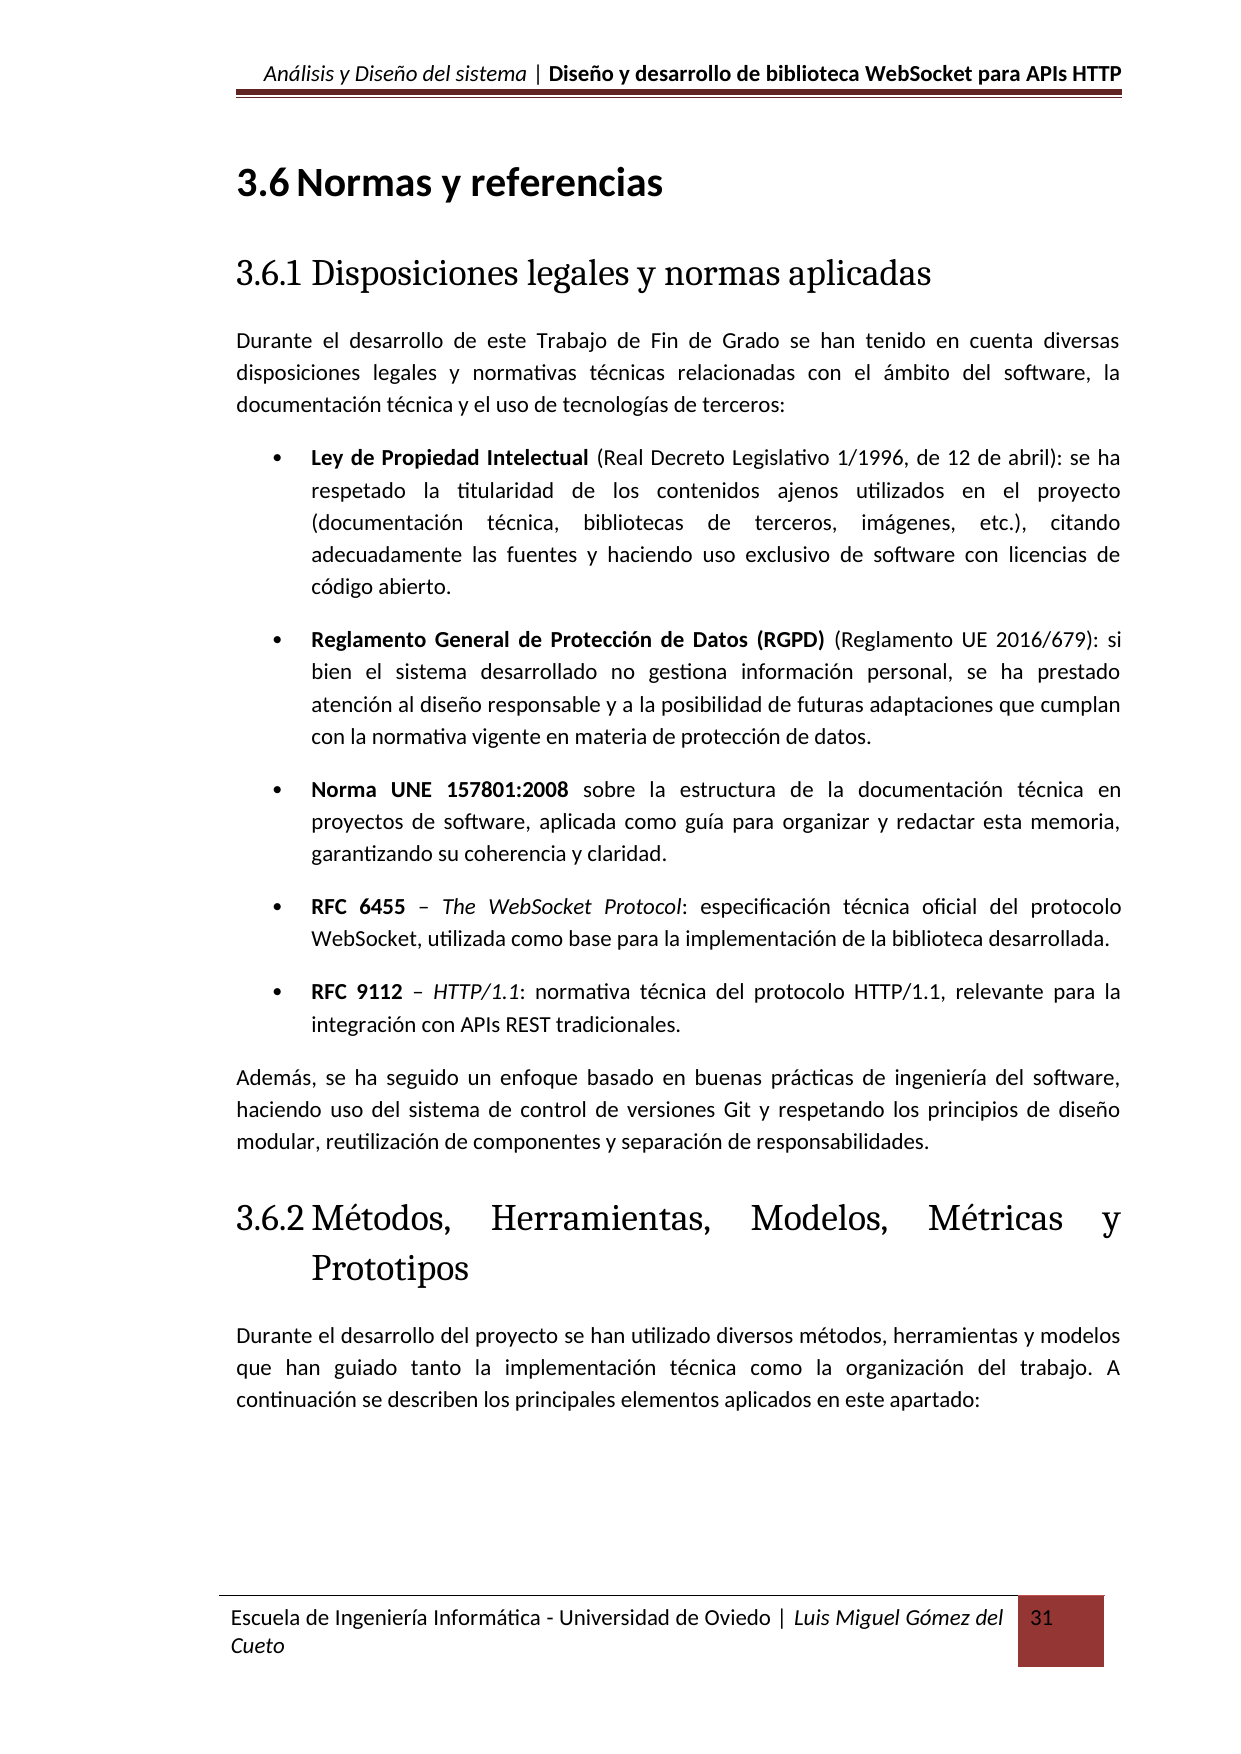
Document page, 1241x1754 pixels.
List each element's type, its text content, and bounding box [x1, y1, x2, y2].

text Además, se ha seguido un enfoque basado en buenas prácticas de ingeniería del software, haciendo uso del sistema de control de versiones Git y respetando los principios de diseño modular, reutilización de componentes y separación de responsabilidades. [236, 1063, 1122, 1155]
list RFC 9112 – HTTP/1.1: normativa técnica del protocolo HTTP/1.1, relevante para la integración con APIs REST tradicionales. [274, 977, 1122, 1038]
text Durante el desarrollo del proyecto se han utilizado diversos métodos, herramientas y modelos que han guiado tanto la implementación técnica como la organización del trabajo. A continuación se describen los principales elementos aplicados en este apartado: [236, 1321, 1122, 1413]
list Ley de Propiedad Intelectual (Real Decreto Legislativo 1/1996, de 12 de abril): se ha respetado la titularidad de los contenidos ajenos utilizados en el proyecto (documentación técnica, bibliotecas de terceros, imágenes, etc.), citando adecuadamente las fuentes y haciendo uso exclusivo de software con licencias de código abierto. [274, 443, 1122, 600]
subtitle Métodos, Herramientas, Modelos, Métricas y Prototipos [236, 1197, 1122, 1289]
text Durante el desarrollo de este Trabajo de Fin de Grado se han tenido en cuenta diversas disposiciones legales y normativas técnicas relacionadas con el ámbito del software, la documentación técnica y el uso de tecnologías de terceros: [236, 326, 1122, 418]
list Norma UNE 157801:2008 sobre la estructura de la documentación técnica en proyectos de software, aplicada como guía para organizar y redactar esta memoria, garantizando su coherencia y claridad. [274, 775, 1122, 867]
subtitle Normas y referencias [236, 156, 1122, 206]
list RFC 6455 – The WebSocket Protocol: especificación técnica oficial del protocolo WebSocket, utilizada como base para la implementación de la biblioteca desarrollada. [274, 892, 1122, 952]
list Reglamento General de Protección de Datos (RGPD) (Reglamento UE 2016/679): si bien el sistema desarrollado no gestiona información personal, se ha prestado atención al diseño responsable y a la posibilidad de futuras adaptaciones que cumplan con la normativa vigente en materia de protección de datos. [274, 625, 1122, 750]
subtitle Disposiciones legales y normas aplicadas [236, 252, 1122, 295]
